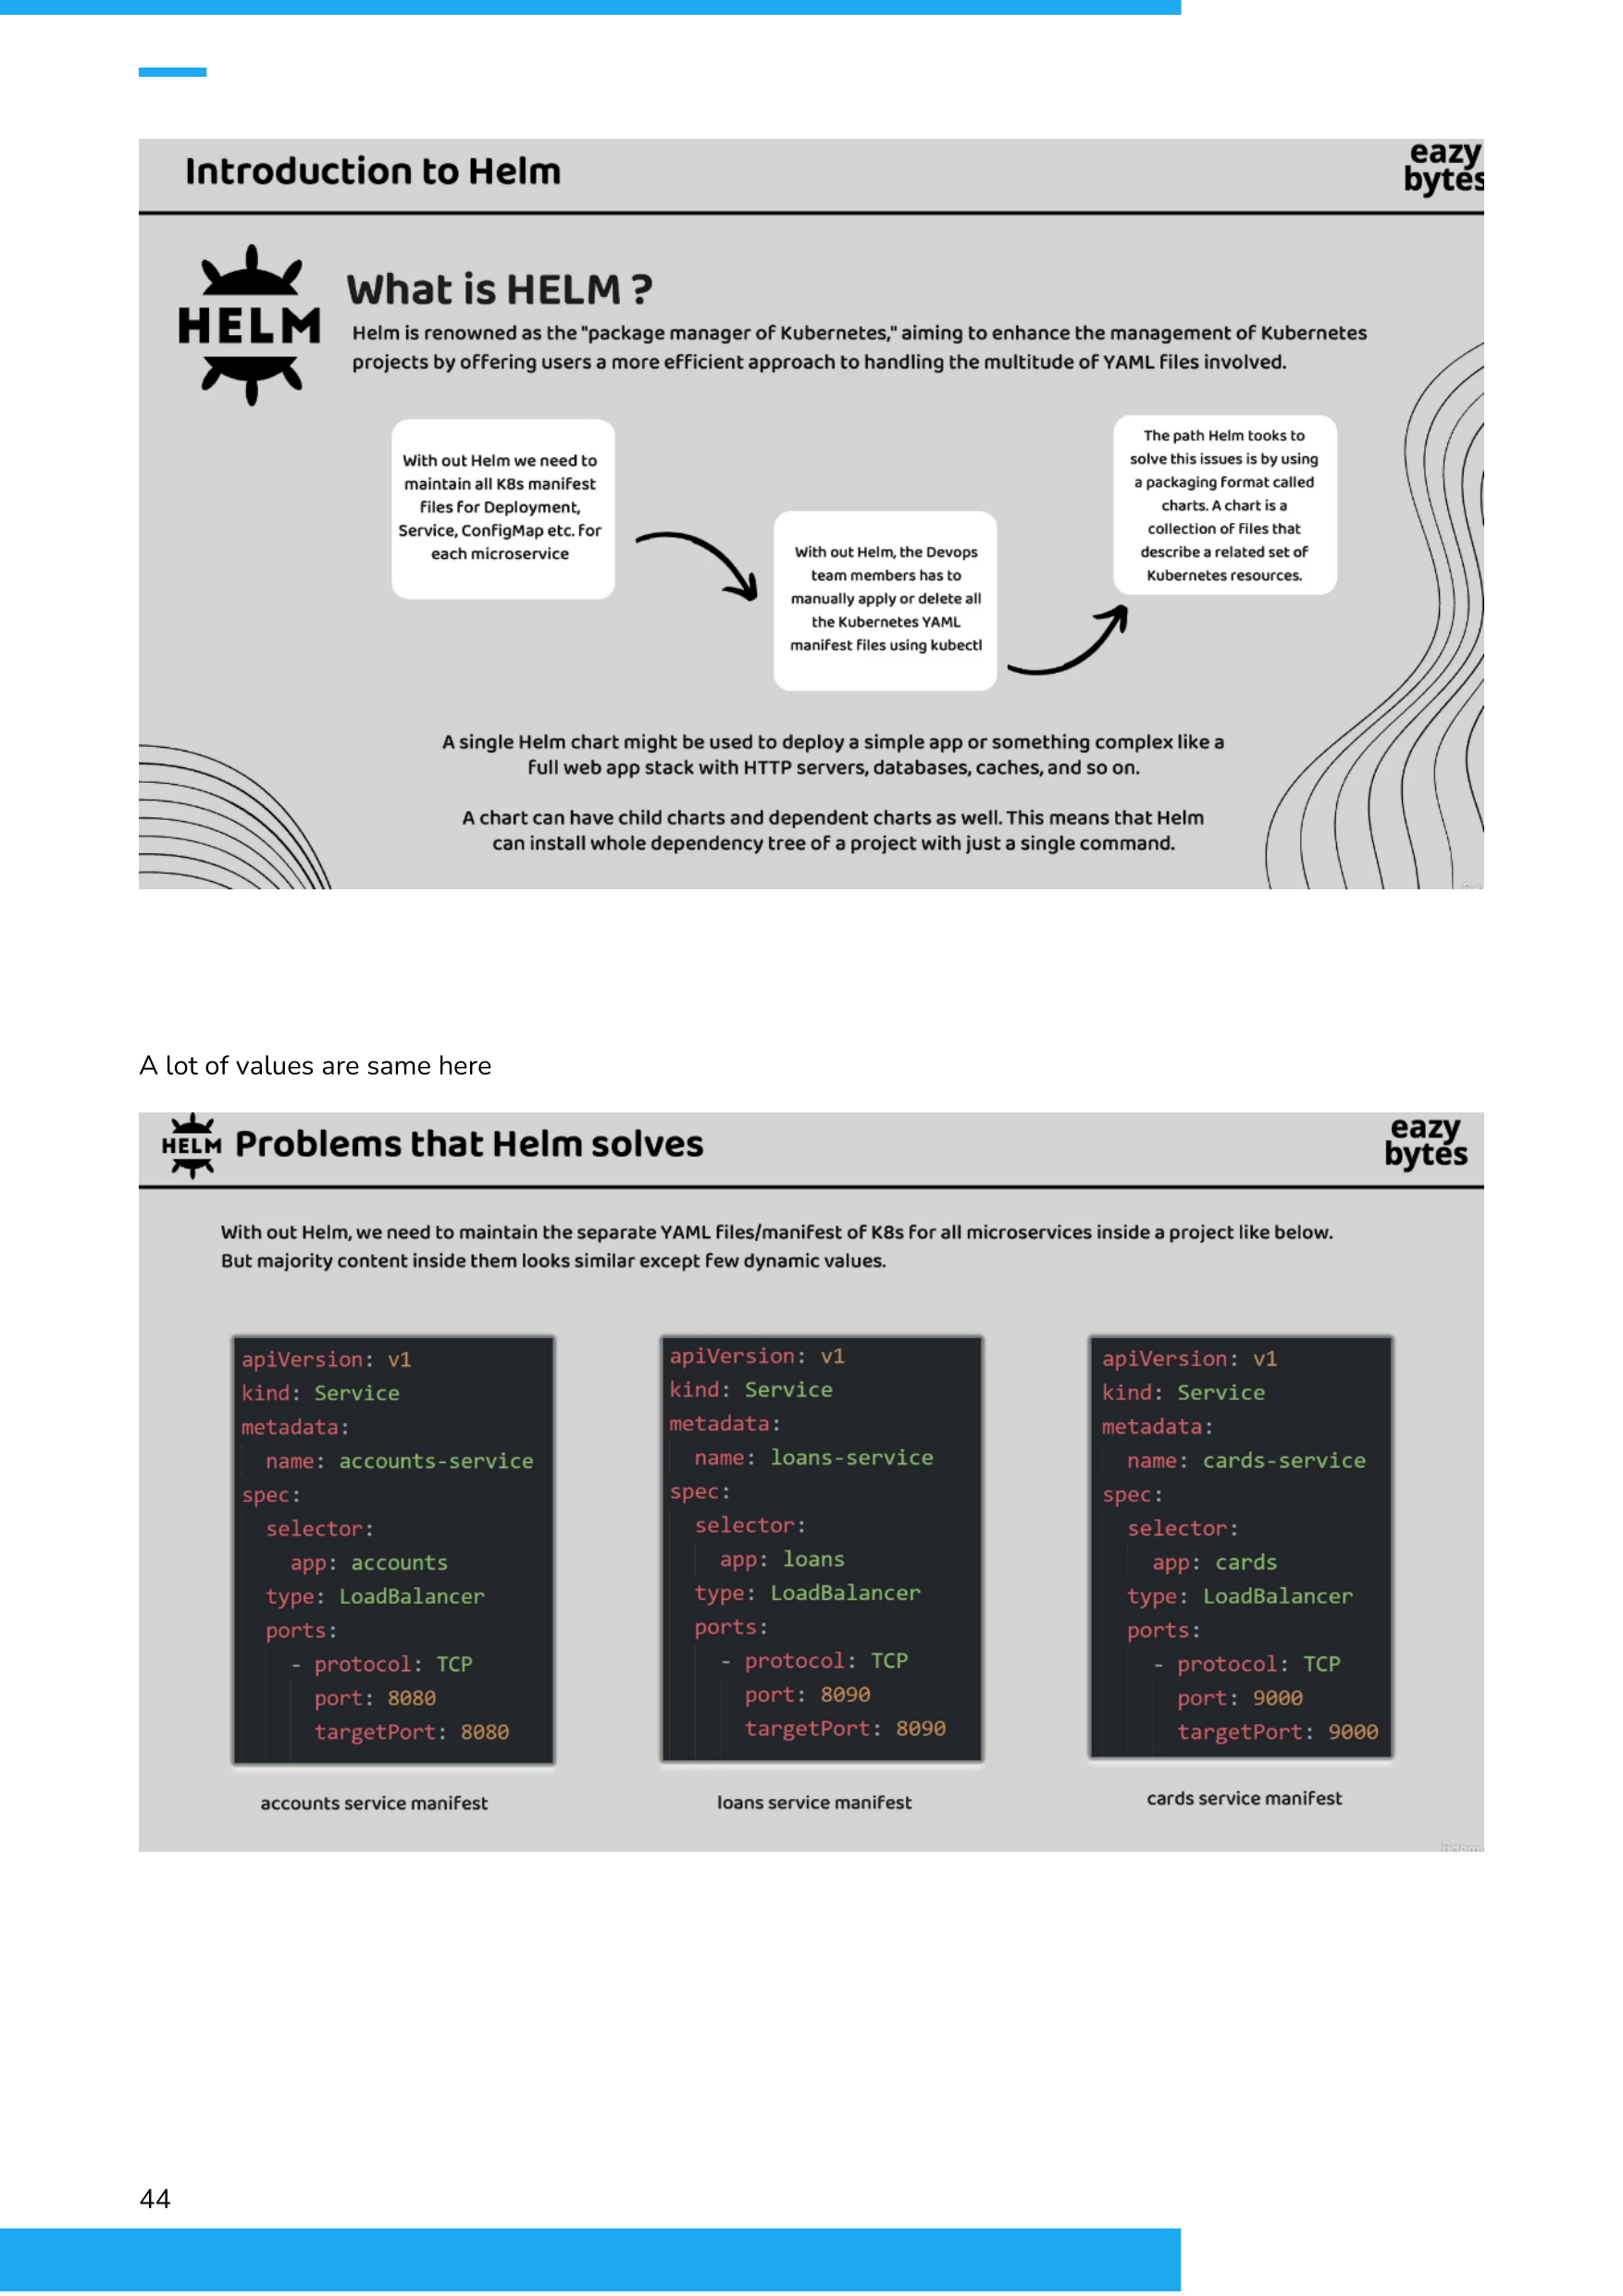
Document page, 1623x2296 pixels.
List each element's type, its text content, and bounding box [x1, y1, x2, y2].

picture [0, 2228, 1182, 2291]
picture [139, 139, 1484, 889]
picture [0, 0, 1182, 15]
text A lot of values are same here [139, 1048, 1484, 1085]
picture [139, 1112, 1484, 1852]
picture [139, 68, 207, 77]
